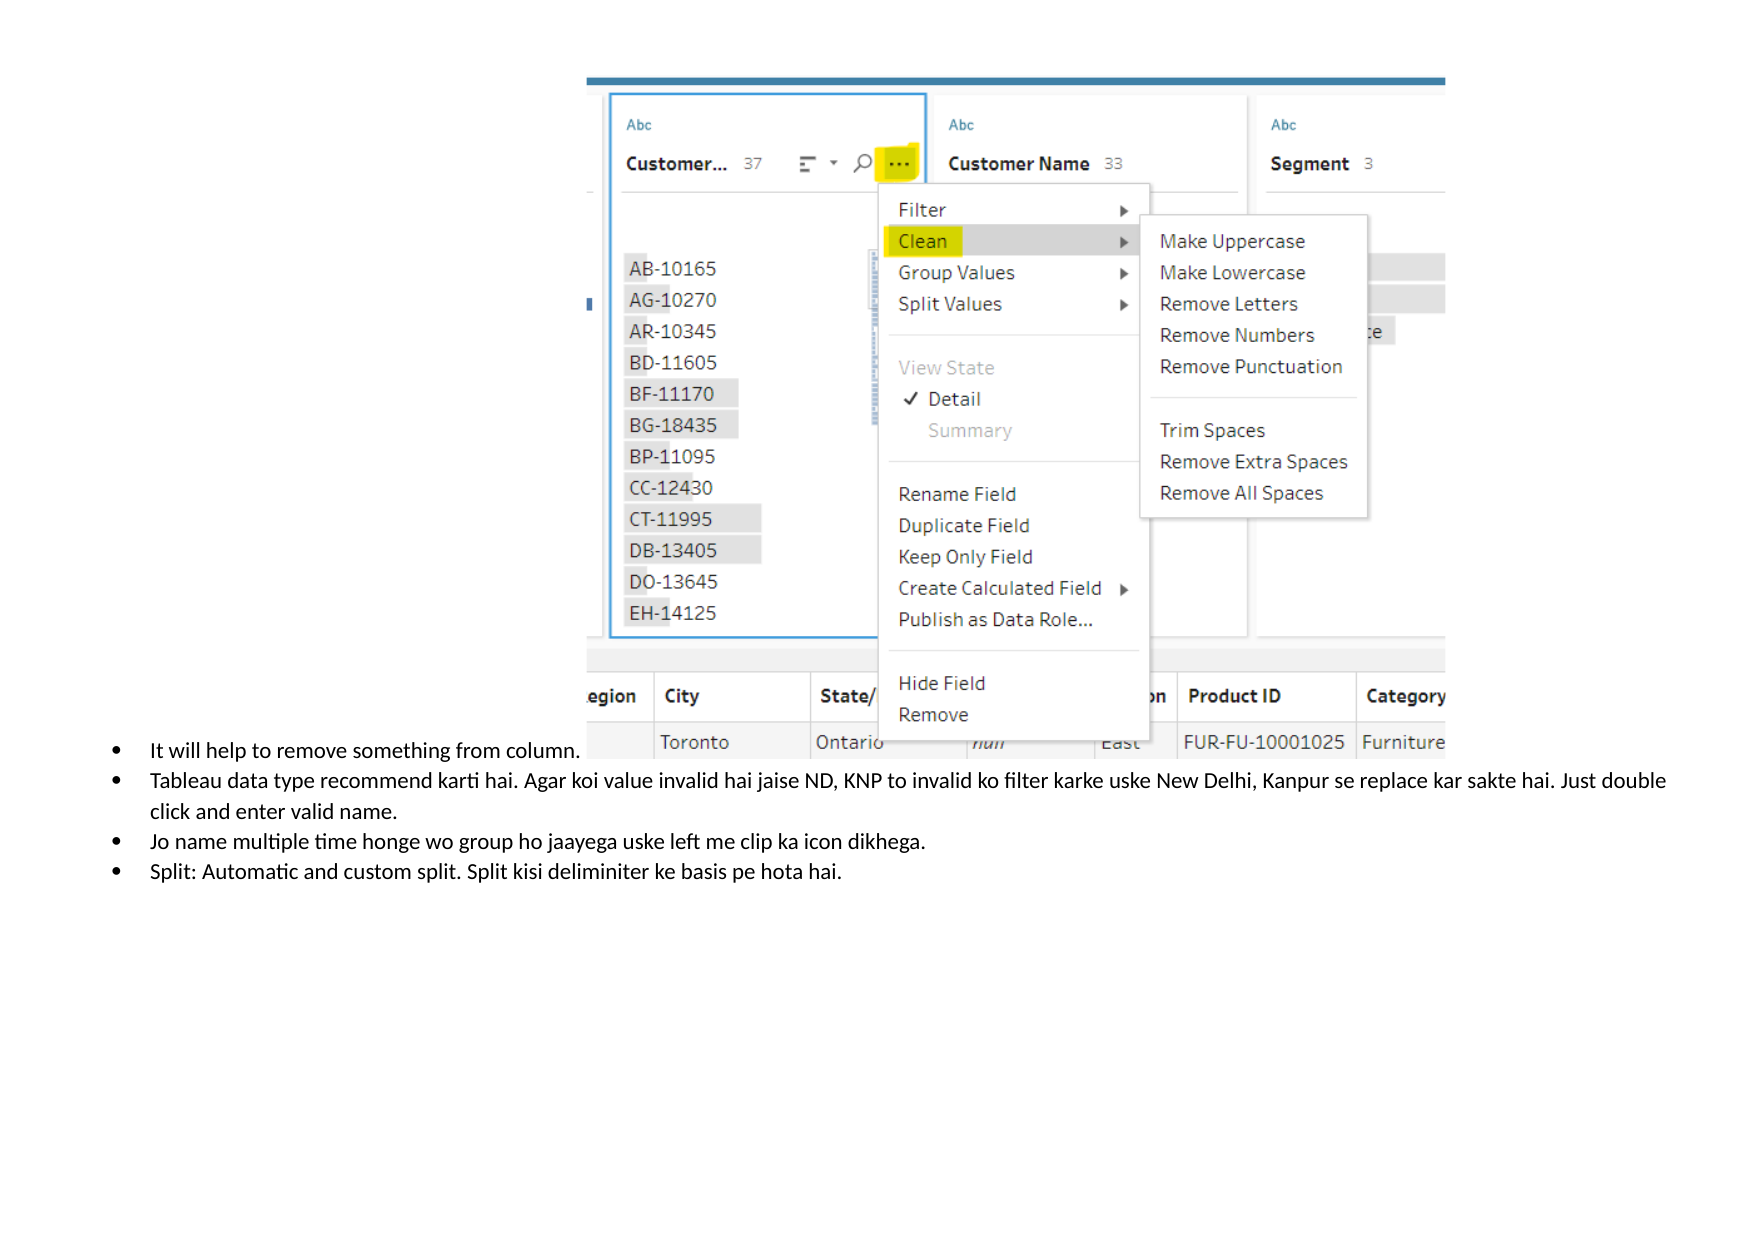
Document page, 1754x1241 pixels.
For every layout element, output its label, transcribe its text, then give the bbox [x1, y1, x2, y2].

picture [586, 75, 1446, 759]
list Split: Automatic and custom split. Split kisi deliminiter ke basis pe hota hai. [112, 857, 1679, 885]
list Jo name multiple time honge wo group ho jaayega uske left me clip ka icon dikhega. [112, 827, 1679, 855]
list Tableau data type recommend karti hai. Agar koi value invalid hai jaise ND, KNP to invalid ko filter karke uske New Delhi, Kanpur se replace kar sakte hai. Just double click and enter valid name. [112, 767, 1679, 825]
